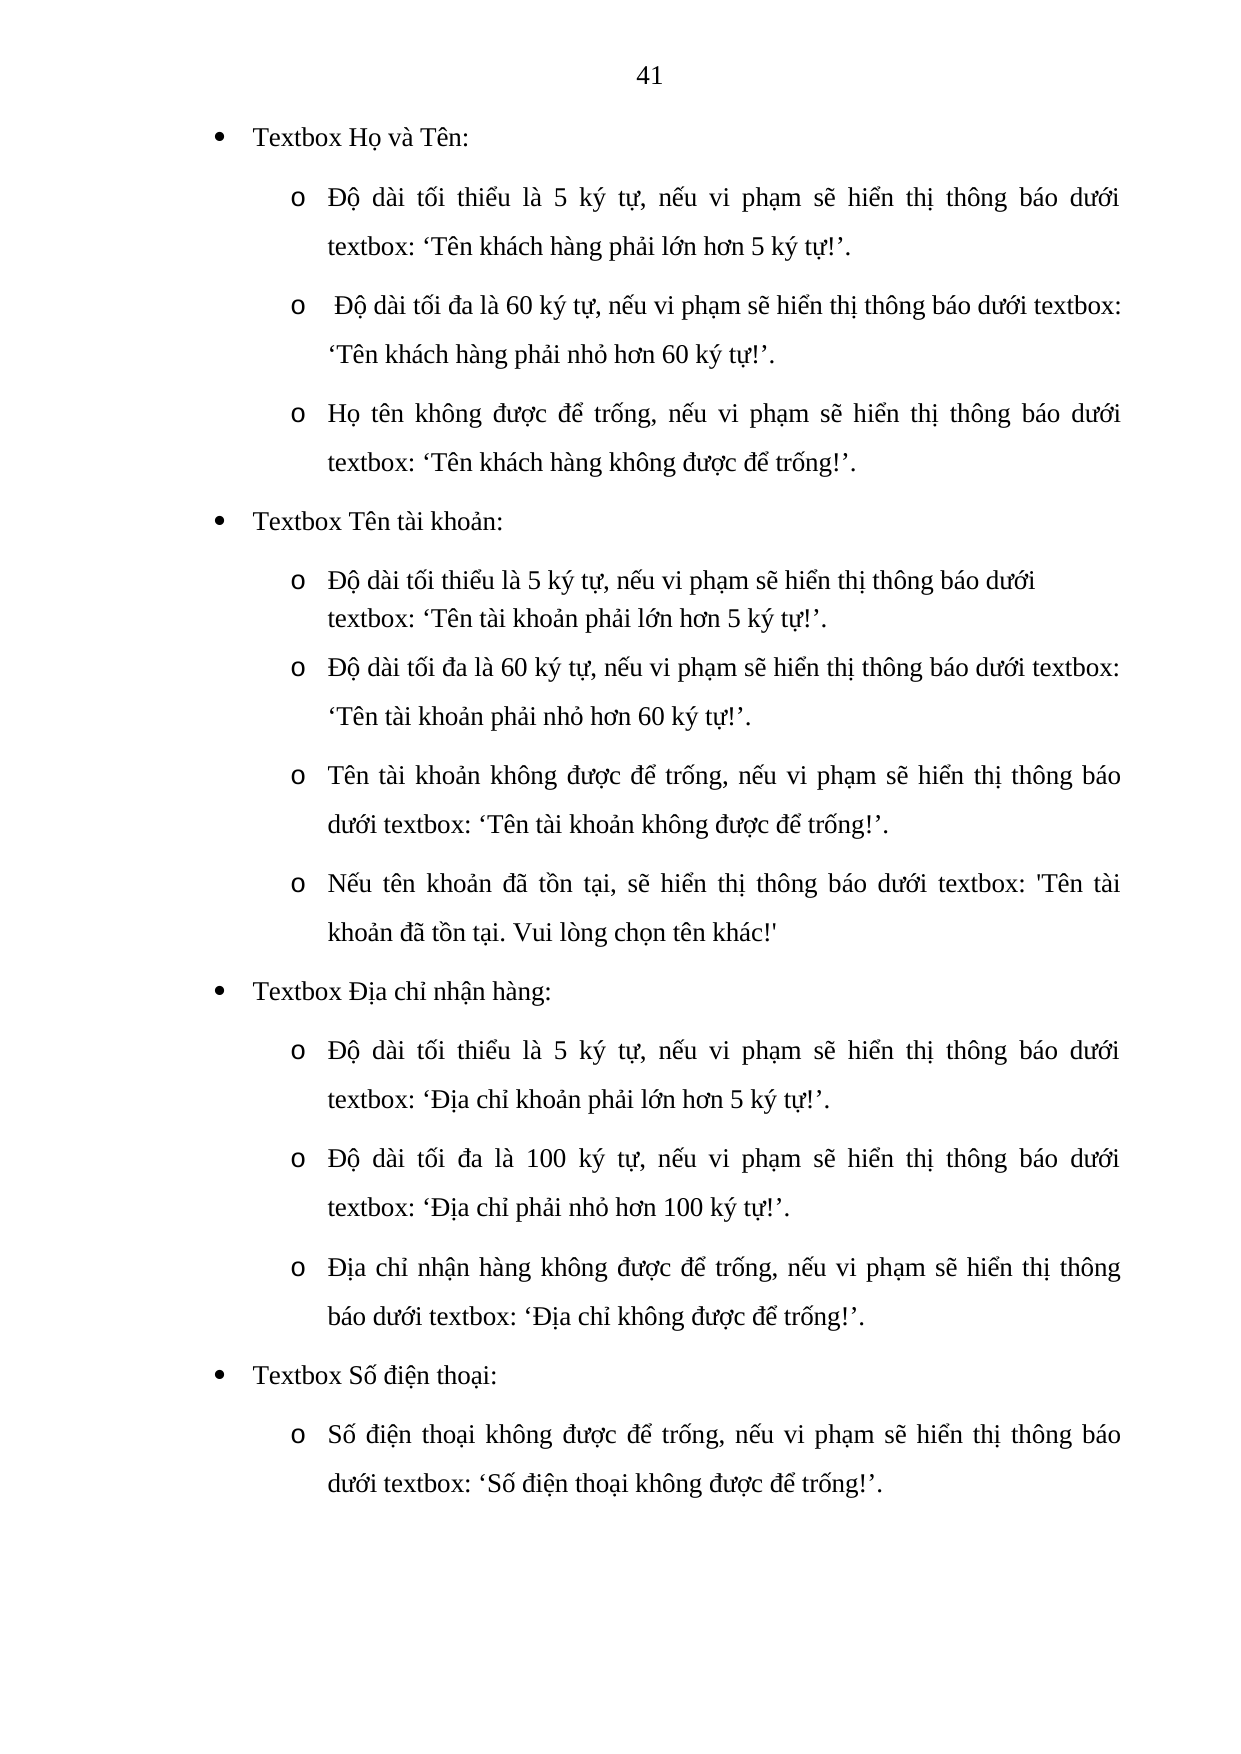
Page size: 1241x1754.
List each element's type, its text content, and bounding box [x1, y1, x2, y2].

list Độ dài tối thiểu là 5 ký tự, nếu vi phạm sẽ hiển thị thông báo dưới textbox: ‘Địa chỉ khoản phải lớn hơn 5 ký tự!’. [290, 1034, 1122, 1114]
list Độ dài tối đa là 60 ký tự, nếu vi phạm sẽ hiển thị thông báo dưới textbox: ‘Tên tài khoản phải nhỏ hơn 60 ký tự!’. [290, 651, 1122, 731]
list Độ dài tối đa là 100 ký tự, nếu vi phạm sẽ hiển thị thông báo dưới textbox: ‘Địa chỉ phải nhỏ hơn 100 ký tự!’. [290, 1143, 1122, 1223]
list Độ dài tối thiểu là 5 ký tự, nếu vi phạm sẽ hiển thị thông báo dưới textbox: ‘Tên khách hàng phải lớn hơn 5 ký tự!’. [290, 181, 1122, 261]
list Textbox Họ và Tên: [215, 121, 1122, 153]
list Họ tên không được để trống, nếu vi phạm sẽ hiển thị thông báo dưới textbox: ‘Tên khách hàng không được để trống!’. [290, 397, 1122, 477]
list Textbox Số điện thoại: [215, 1359, 1122, 1390]
list Số điện thoại không được để trống, nếu vi phạm sẽ hiển thị thông báo dưới textbox: ‘Số điện thoại không được để trống!’. [290, 1418, 1122, 1498]
list Độ dài tối thiểu là 5 ký tự, nếu vi phạm sẽ hiển thị thông báo dưới textbox: ‘Tên tài khoản phải lớn hơn 5 ký tự!’. [290, 564, 1122, 634]
list Textbox Tên tài khoản: [215, 505, 1122, 536]
list Textbox Địa chỉ nhận hàng: [215, 975, 1122, 1006]
list Nếu tên khoản đã tồn tại, sẽ hiển thị thông báo dưới textbox: 'Tên tài khoản đã tồn tại. Vui lòng chọn tên khác!' [290, 867, 1122, 947]
list Địa chỉ nhận hàng không được để trống, nếu vi phạm sẽ hiển thị thông báo dưới textbox: ‘Địa chỉ không được để trống!’. [290, 1251, 1122, 1331]
list Độ dài tối đa là 60 ký tự, nếu vi phạm sẽ hiển thị thông báo dưới textbox: ‘Tên khách hàng phải nhỏ hơn 60 ký tự!’. [290, 289, 1122, 369]
list Tên tài khoản không được để trống, nếu vi phạm sẽ hiển thị thông báo dưới textbox: ‘Tên tài khoản không được để trống!’. [290, 759, 1122, 839]
